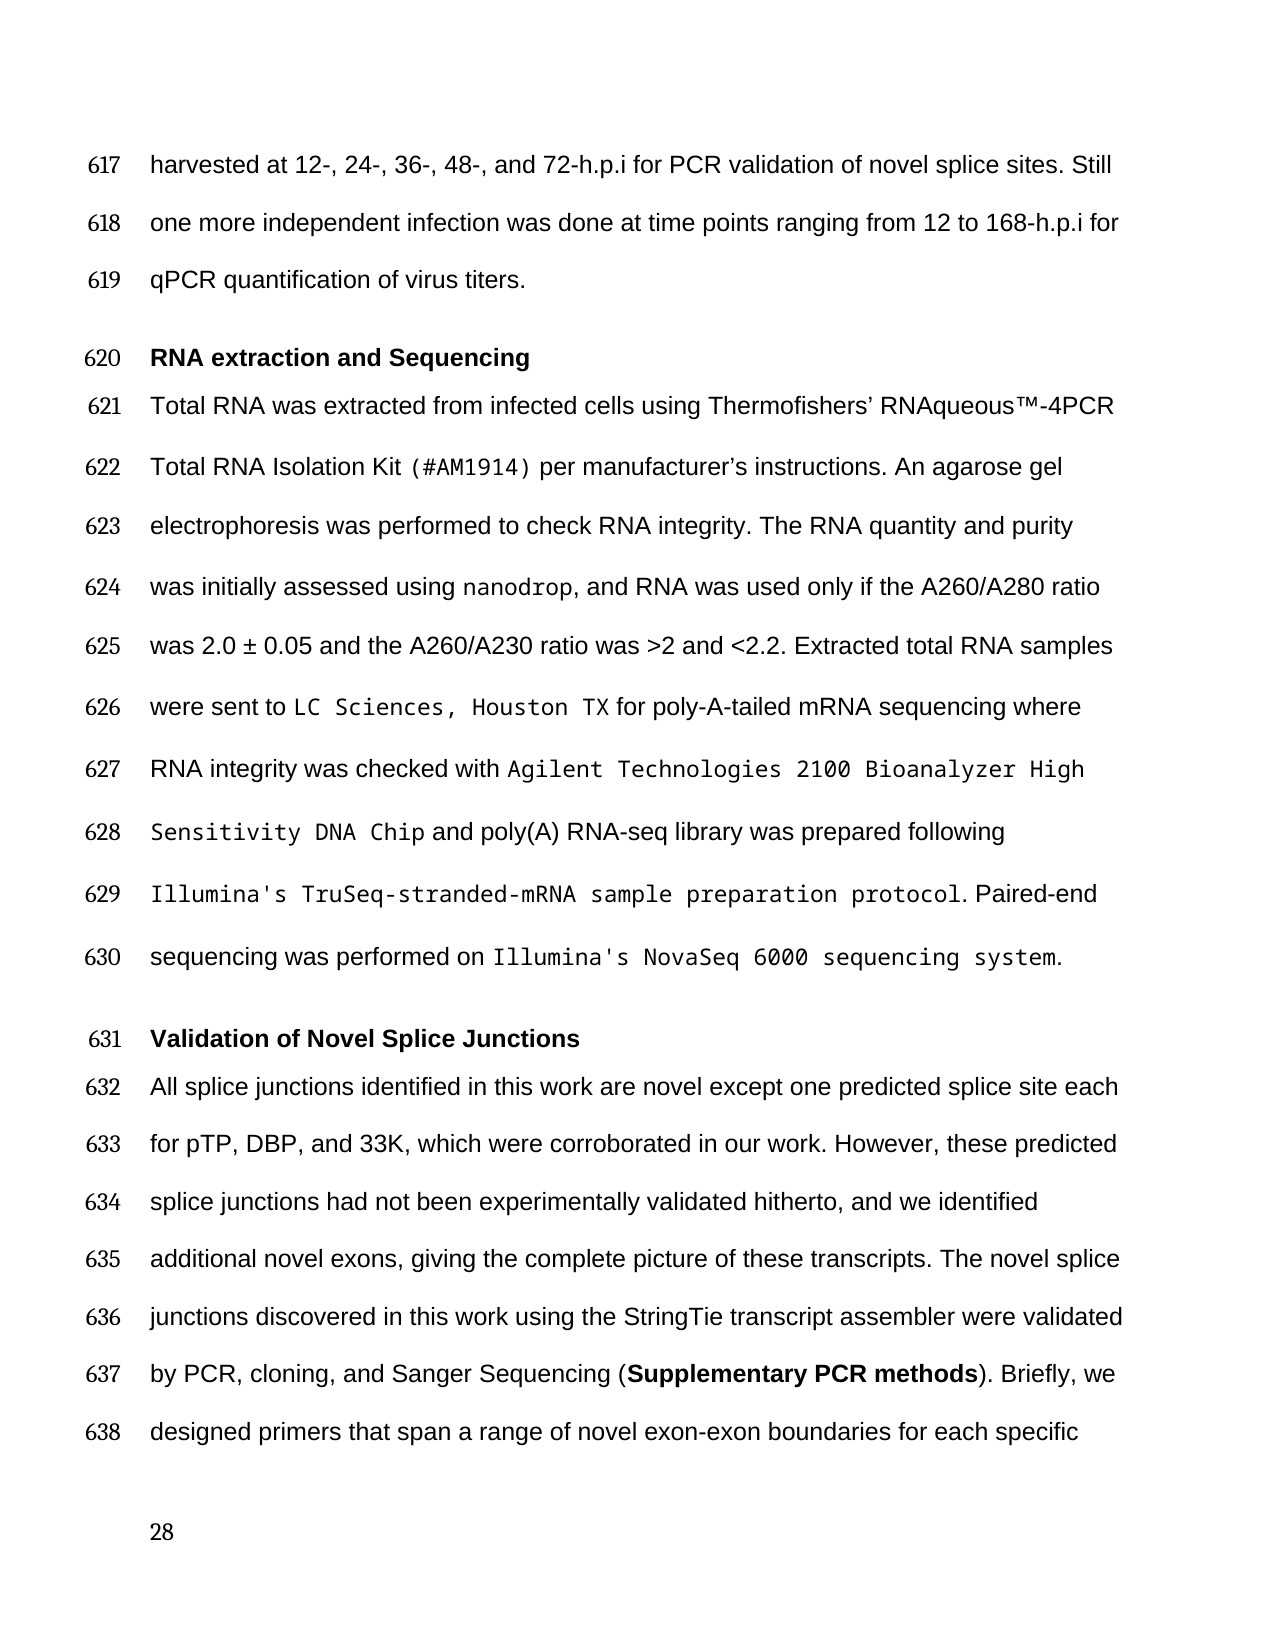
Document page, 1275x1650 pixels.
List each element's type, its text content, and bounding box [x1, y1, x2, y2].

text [150, 1072, 1125, 1445]
text Total RNA was extracted from infected cells using Thermofishers’ RNAqueous™-4PCR Total RNA Isolation Kit (#AM1914) per manufacturer’s instructions. An agarose gel electrophoresis was performed to check RNA integrity. The RNA quantity and purity was initially assessed using nanodrop, and RNA was used only if the A260/A280 ratio was 2.0 ± 0.05 and the A260/A230 ratio was >2 and <2.2. Extracted total RNA samples were sent to LC Sciences, Houston TX for poly-A-tailed mRNA sequencing where RNA integrity was checked with Agilent Technologies 2100 Bioanalyzer High Sensitivity DNA Chip and poly(A) RNA-seq library was prepared following Illumina's TruSeq-stranded-mRNA sample preparation protocol. Paired-end sequencing was performed on Illumina's NovaSeq 6000 sequencing system. [150, 391, 1125, 972]
subtitle Validation of Novel Splice Junctions [150, 1024, 1125, 1053]
subtitle RNA extraction and Sequencing [150, 343, 1125, 372]
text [150, 150, 1125, 294]
